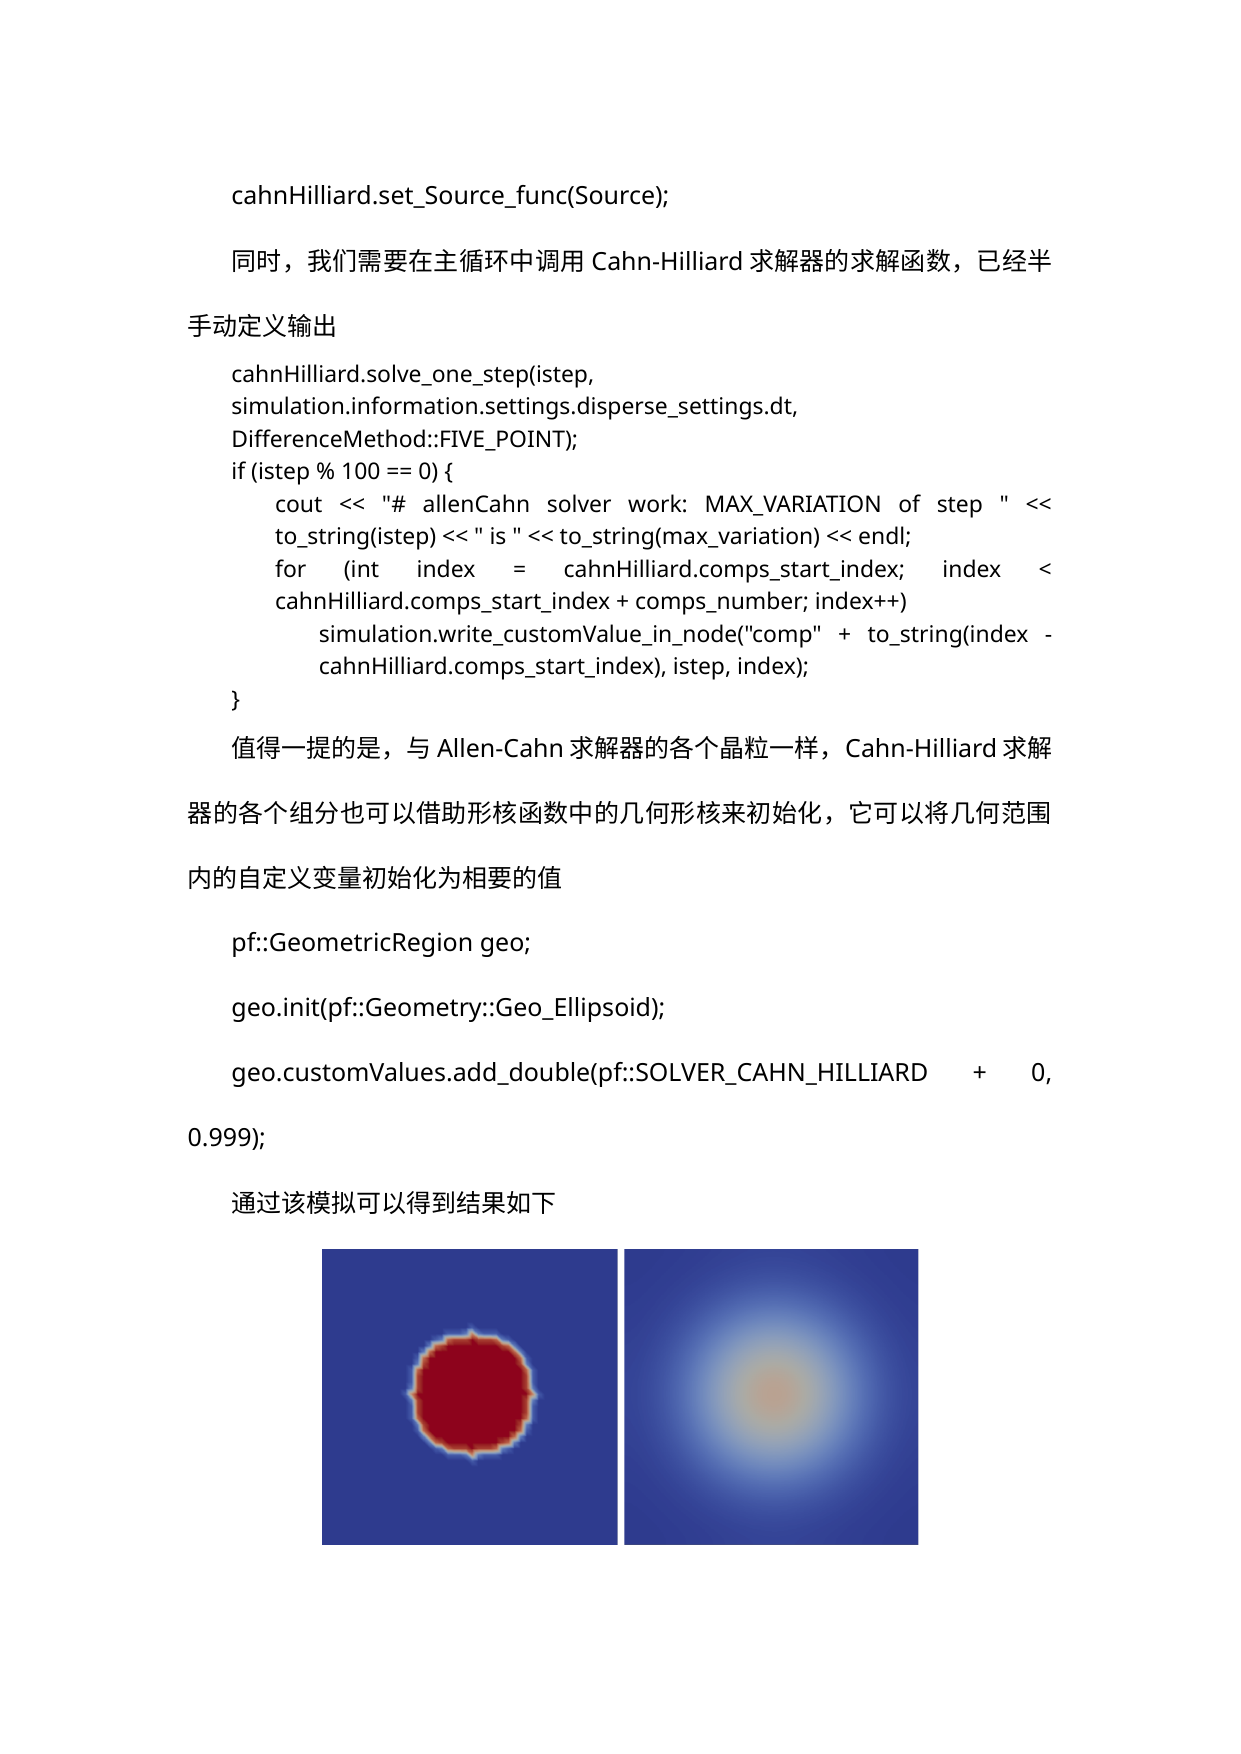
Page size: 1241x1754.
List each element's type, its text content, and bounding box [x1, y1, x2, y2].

text cout << "# allenCahn solver work: MAX_VARIATION of step " << to_string(istep) << " is " << to_string(max_variation) << endl; [275, 487, 1053, 552]
text } [187, 682, 1053, 714]
picture [624, 1249, 919, 1545]
text if (istep % 100 == 0) { [187, 454, 1053, 487]
text cahnHilliard.set_Source_func(Source); [187, 162, 1053, 227]
text 同时，我们需要在主循环中调用Cahn-Hilliard求解器的求解函数，已经半手动定义输出 [187, 227, 1053, 357]
text pf::GeometricRegion geo; [187, 909, 1053, 974]
text geo.init(pf::Geometry::Geo_Ellipsoid); [187, 974, 1053, 1039]
text for (int index = cahnHilliard.comps_start_index; index < cahnHilliard.comps_start_index + comps_number; index++) [275, 552, 1053, 617]
text 通过该模拟可以得到结果如下 [187, 1169, 1053, 1234]
text cahnHilliard.solve_one_step(istep, simulation.information.settings.disperse_settings.dt, DifferenceMethod::FIVE_POINT); [231, 357, 1053, 454]
picture [322, 1249, 618, 1545]
text simulation.write_customValue_in_node("comp" + to_string(index - cahnHilliard.comps_start_index), istep, index); [319, 617, 1053, 682]
text 值得一提的是，与Allen-Cahn求解器的各个晶粒一样，Cahn-Hilliard求解器的各个组分也可以借助形核函数中的几何形核来初始化，它可以将几何范围内的自定义变量初始化为相要的值 [187, 714, 1053, 909]
text geo.customValues.add_double(pf::SOLVER_CAHN_HILLIARD + 0, 0.999); [187, 1039, 1053, 1169]
